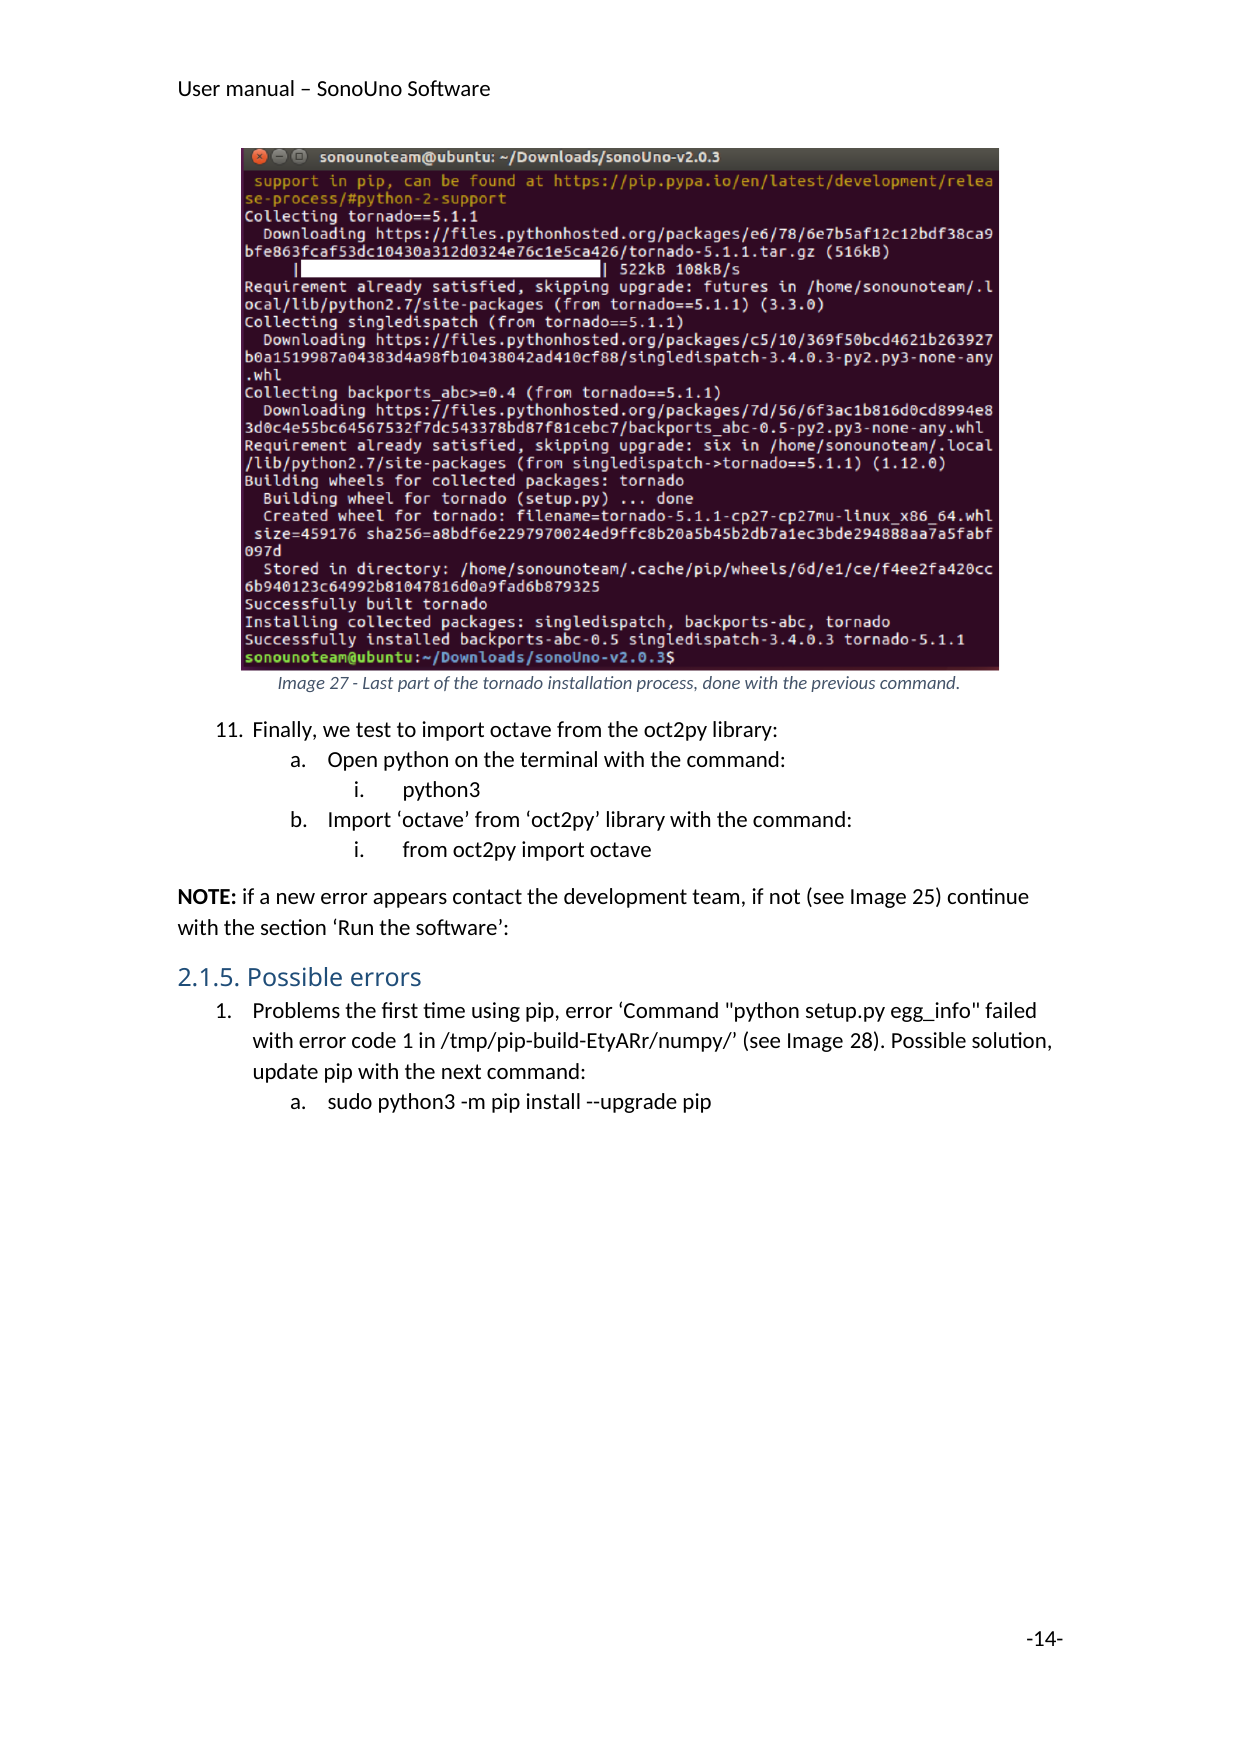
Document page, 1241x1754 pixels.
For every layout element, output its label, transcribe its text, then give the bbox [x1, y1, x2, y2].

picture [241, 147, 1000, 671]
list python3 [365, 775, 1063, 803]
list Import ‘octave’ from ‘oct2py’ library with the command: [290, 805, 1063, 833]
list Finally, we test to import octave from the oct2py library: [215, 715, 1063, 743]
text NOTE: if a new error appears contact the development team, if not (see Image 25) continue with the section ‘Run the software’: [177, 882, 1063, 941]
text Image 27 - Last part of the tornado installation process, done with the previous command. [177, 671, 1063, 694]
subtitle 2.1.5. Possible errors [177, 959, 1063, 994]
list sudo python3 -m pip install --upgrade pip [290, 1087, 1063, 1115]
list Open python on the terminal with the command: [290, 745, 1063, 773]
list from oct2py import octave [365, 836, 1063, 864]
list Problems the first time using pip, error ‘Command "python setup.py egg_info" failed with error code 1 in /tmp/pip-build-EtyARr/numpy/’ (see Image 28). Possible solution, update pip with the next command: [215, 996, 1063, 1085]
